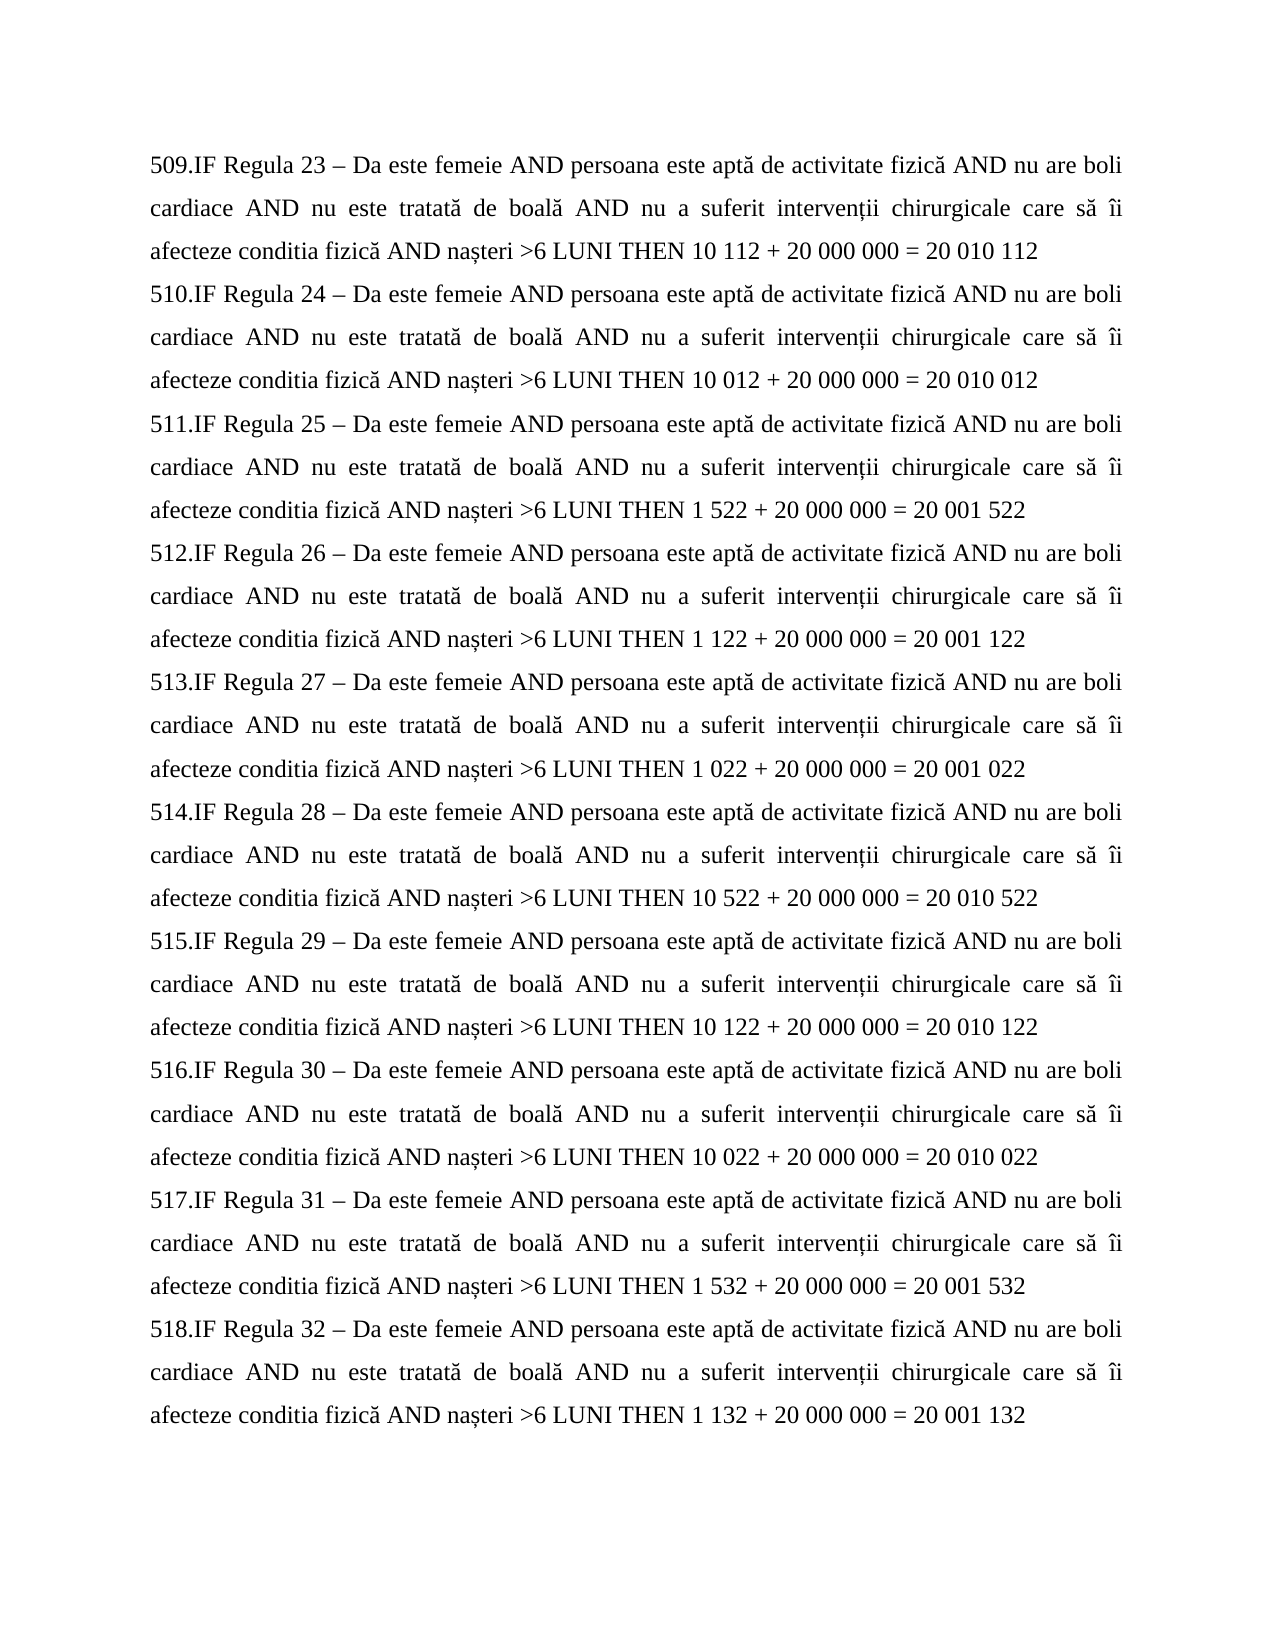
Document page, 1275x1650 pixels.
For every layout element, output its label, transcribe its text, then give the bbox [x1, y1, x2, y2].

text 514.IF Regula 28 – Da este femeie AND persoana este aptă de activitate fizică AND nu are boli cardiace AND nu este tratată de boală AND nu a suferit intervenții chirurgicale care să îi afecteze conditia fizică AND nașteri >6 LUNI THEN 10 522 + 20 000 000 = 20 010 522 [150, 797, 1125, 912]
text 512.IF Regula 26 – Da este femeie AND persoana este aptă de activitate fizică AND nu are boli cardiace AND nu este tratată de boală AND nu a suferit intervenții chirurgicale care să îi afecteze conditia fizică AND nașteri >6 LUNI THEN 1 122 + 20 000 000 = 20 001 122 [150, 538, 1125, 653]
text 518.IF Regula 32 – Da este femeie AND persoana este aptă de activitate fizică AND nu are boli cardiace AND nu este tratată de boală AND nu a suferit intervenții chirurgicale care să îi afecteze conditia fizică AND nașteri >6 LUNI THEN 1 132 + 20 000 000 = 20 001 132 [150, 1314, 1125, 1429]
text 513.IF Regula 27 – Da este femeie AND persoana este aptă de activitate fizică AND nu are boli cardiace AND nu este tratată de boală AND nu a suferit intervenții chirurgicale care să îi afecteze conditia fizică AND nașteri >6 LUNI THEN 1 022 + 20 000 000 = 20 001 022 [150, 667, 1125, 782]
text 510.IF Regula 24 – Da este femeie AND persoana este aptă de activitate fizică AND nu are boli cardiace AND nu este tratată de boală AND nu a suferit intervenții chirurgicale care să îi afecteze conditia fizică AND nașteri >6 LUNI THEN 10 012 + 20 000 000 = 20 010 012 [150, 279, 1125, 394]
text 517.IF Regula 31 – Da este femeie AND persoana este aptă de activitate fizică AND nu are boli cardiace AND nu este tratată de boală AND nu a suferit intervenții chirurgicale care să îi afecteze conditia fizică AND nașteri >6 LUNI THEN 1 532 + 20 000 000 = 20 001 532 [150, 1185, 1125, 1300]
text 515.IF Regula 29 – Da este femeie AND persoana este aptă de activitate fizică AND nu are boli cardiace AND nu este tratată de boală AND nu a suferit intervenții chirurgicale care să îi afecteze conditia fizică AND nașteri >6 LUNI THEN 10 122 + 20 000 000 = 20 010 122 [150, 926, 1125, 1041]
text 509.IF Regula 23 – Da este femeie AND persoana este aptă de activitate fizică AND nu are boli cardiace AND nu este tratată de boală AND nu a suferit intervenții chirurgicale care să îi afecteze conditia fizică AND nașteri >6 LUNI THEN 10 112 + 20 000 000 = 20 010 112 [150, 150, 1125, 265]
text 511.IF Regula 25 – Da este femeie AND persoana este aptă de activitate fizică AND nu are boli cardiace AND nu este tratată de boală AND nu a suferit intervenții chirurgicale care să îi afecteze conditia fizică AND nașteri >6 LUNI THEN 1 522 + 20 000 000 = 20 001 522 [150, 409, 1125, 524]
text 516.IF Regula 30 – Da este femeie AND persoana este aptă de activitate fizică AND nu are boli cardiace AND nu este tratată de boală AND nu a suferit intervenții chirurgicale care să îi afecteze conditia fizică AND nașteri >6 LUNI THEN 10 022 + 20 000 000 = 20 010 022 [150, 1056, 1125, 1171]
